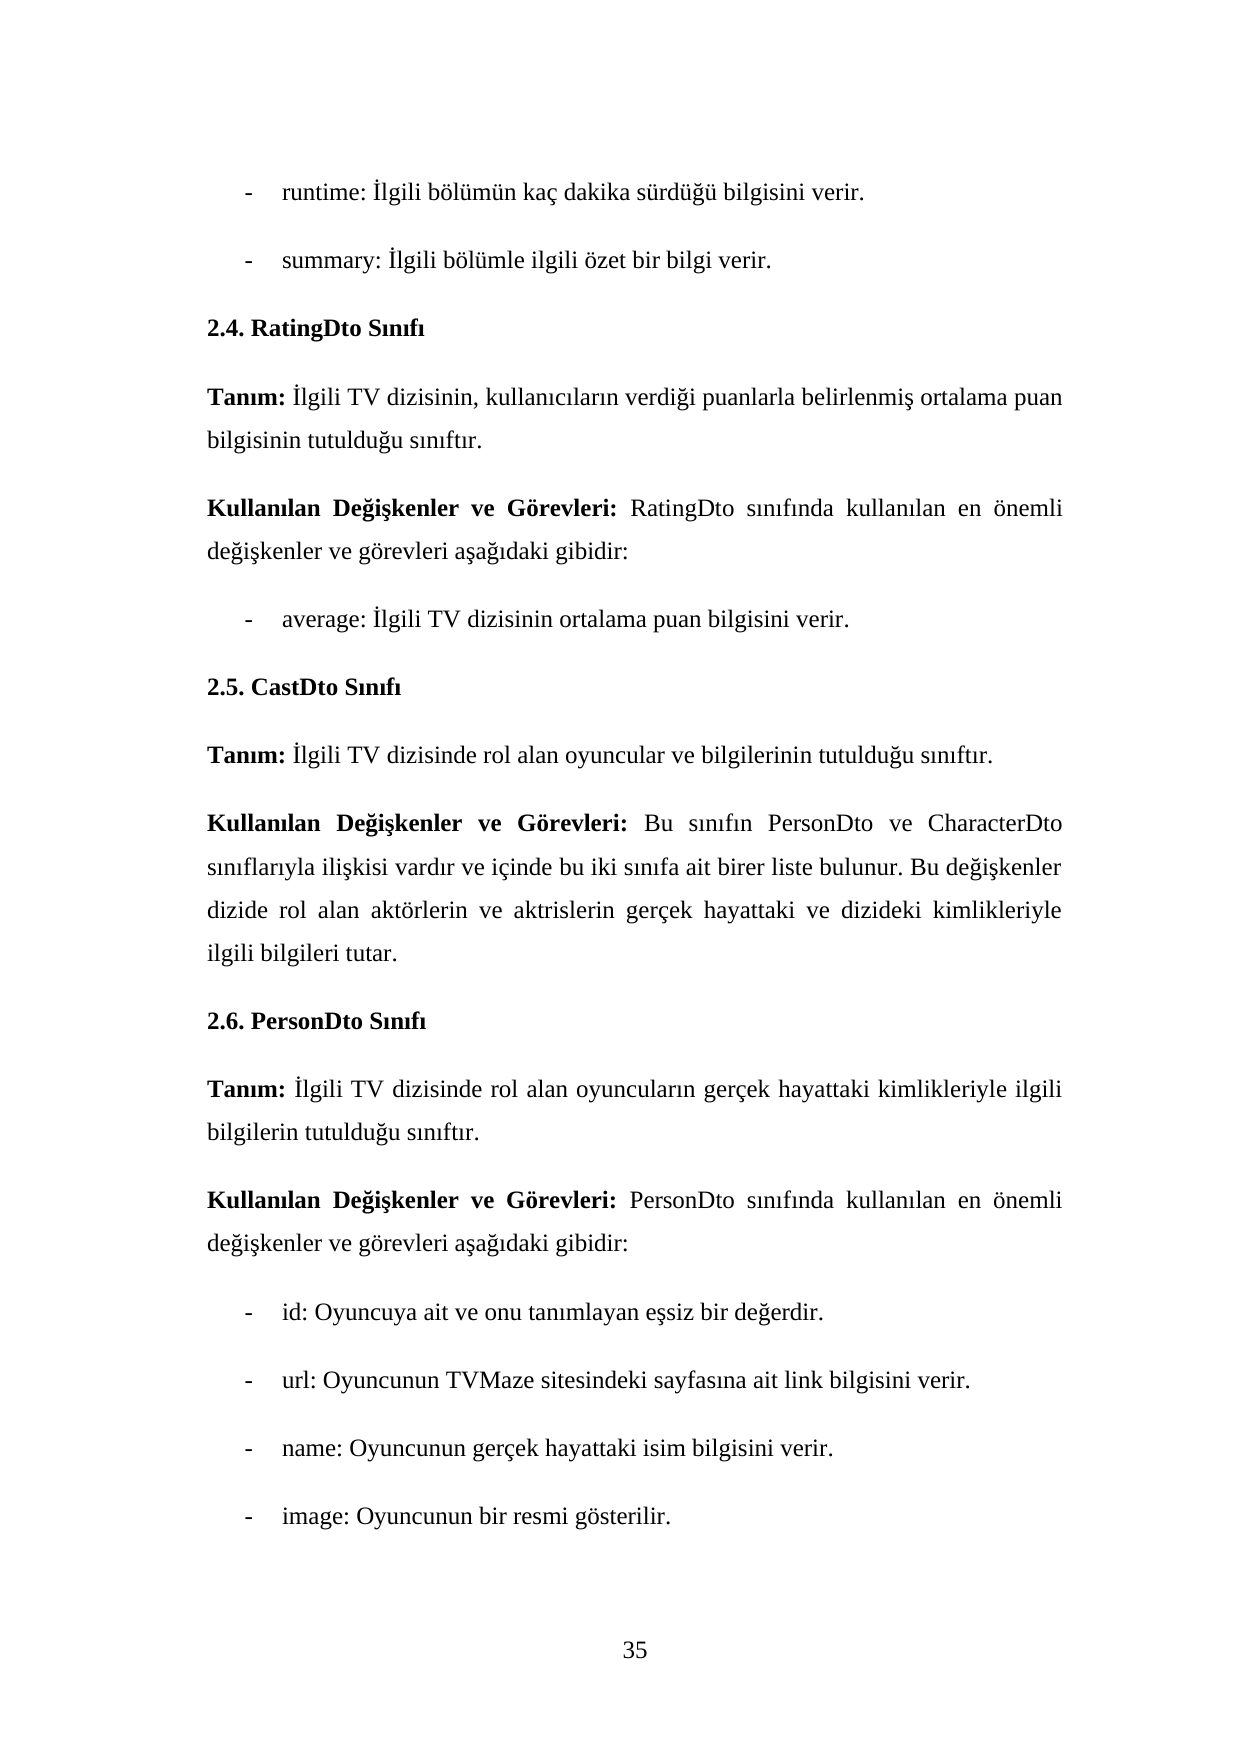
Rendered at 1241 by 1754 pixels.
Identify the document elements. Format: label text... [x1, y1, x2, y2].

list average: İlgili TV dizisinin ortalama puan bilgisini verir. [244, 604, 1063, 633]
list runtime: İlgili bölümün kaç dakika sürdüğü bilgisini verir. [244, 177, 1063, 206]
list summary: İlgili bölümle ilgili özet bir bilgi verir. [244, 245, 1063, 274]
text Kullanılan Değişkenler ve Görevleri: PersonDto sınıfında kullanılan en önemli değişkenler ve görevleri aşağıdaki gibidir: [207, 1185, 1063, 1257]
list url: Oyuncunun TVMaze sitesindeki sayfasına ait link bilgisini verir. [244, 1365, 1063, 1393]
text Kullanılan Değişkenler ve Görevleri: Bu sınıfın PersonDto ve CharacterDto sınıflarıyla ilişkisi vardır ve içinde bu iki sınıfa ait birer liste bulunur. Bu değişkenler dizide rol alan aktörlerin ve aktrislerin gerçek hayattaki ve dizideki kimlikleriyle ilgili bilgileri tutar. [207, 808, 1063, 967]
text Tanım: İlgili TV dizisinde rol alan oyuncular ve bilgilerinin tutulduğu sınıftır. [207, 740, 1063, 769]
text Kullanılan Değişkenler ve Görevleri: RatingDto sınıfında kullanılan en önemli değişkenler ve görevleri aşağıdaki gibidir: [207, 493, 1063, 565]
text 2.5. CastDto Sınıfı [207, 672, 1063, 701]
text 2.6. PersonDto Sınıfı [207, 1006, 1063, 1035]
text 2.4. RatingDto Sınıfı [207, 313, 1063, 342]
list name: Oyuncunun gerçek hayattaki isim bilgisini verir. [244, 1433, 1063, 1462]
list image: Oyuncunun bir resmi gösterilir. [244, 1501, 1063, 1530]
text Tanım: İlgili TV dizisinin, kullanıcıların verdiği puanlarla belirlenmiş ortalama puan bilgisinin tutulduğu sınıftır. [207, 382, 1063, 453]
list id: Oyuncuya ait ve onu tanımlayan eşsiz bir değerdir. [244, 1297, 1063, 1325]
text Tanım: İlgili TV dizisinde rol alan oyuncuların gerçek hayattaki kimlikleriyle ilgili bilgilerin tutulduğu sınıftır. [207, 1074, 1063, 1146]
